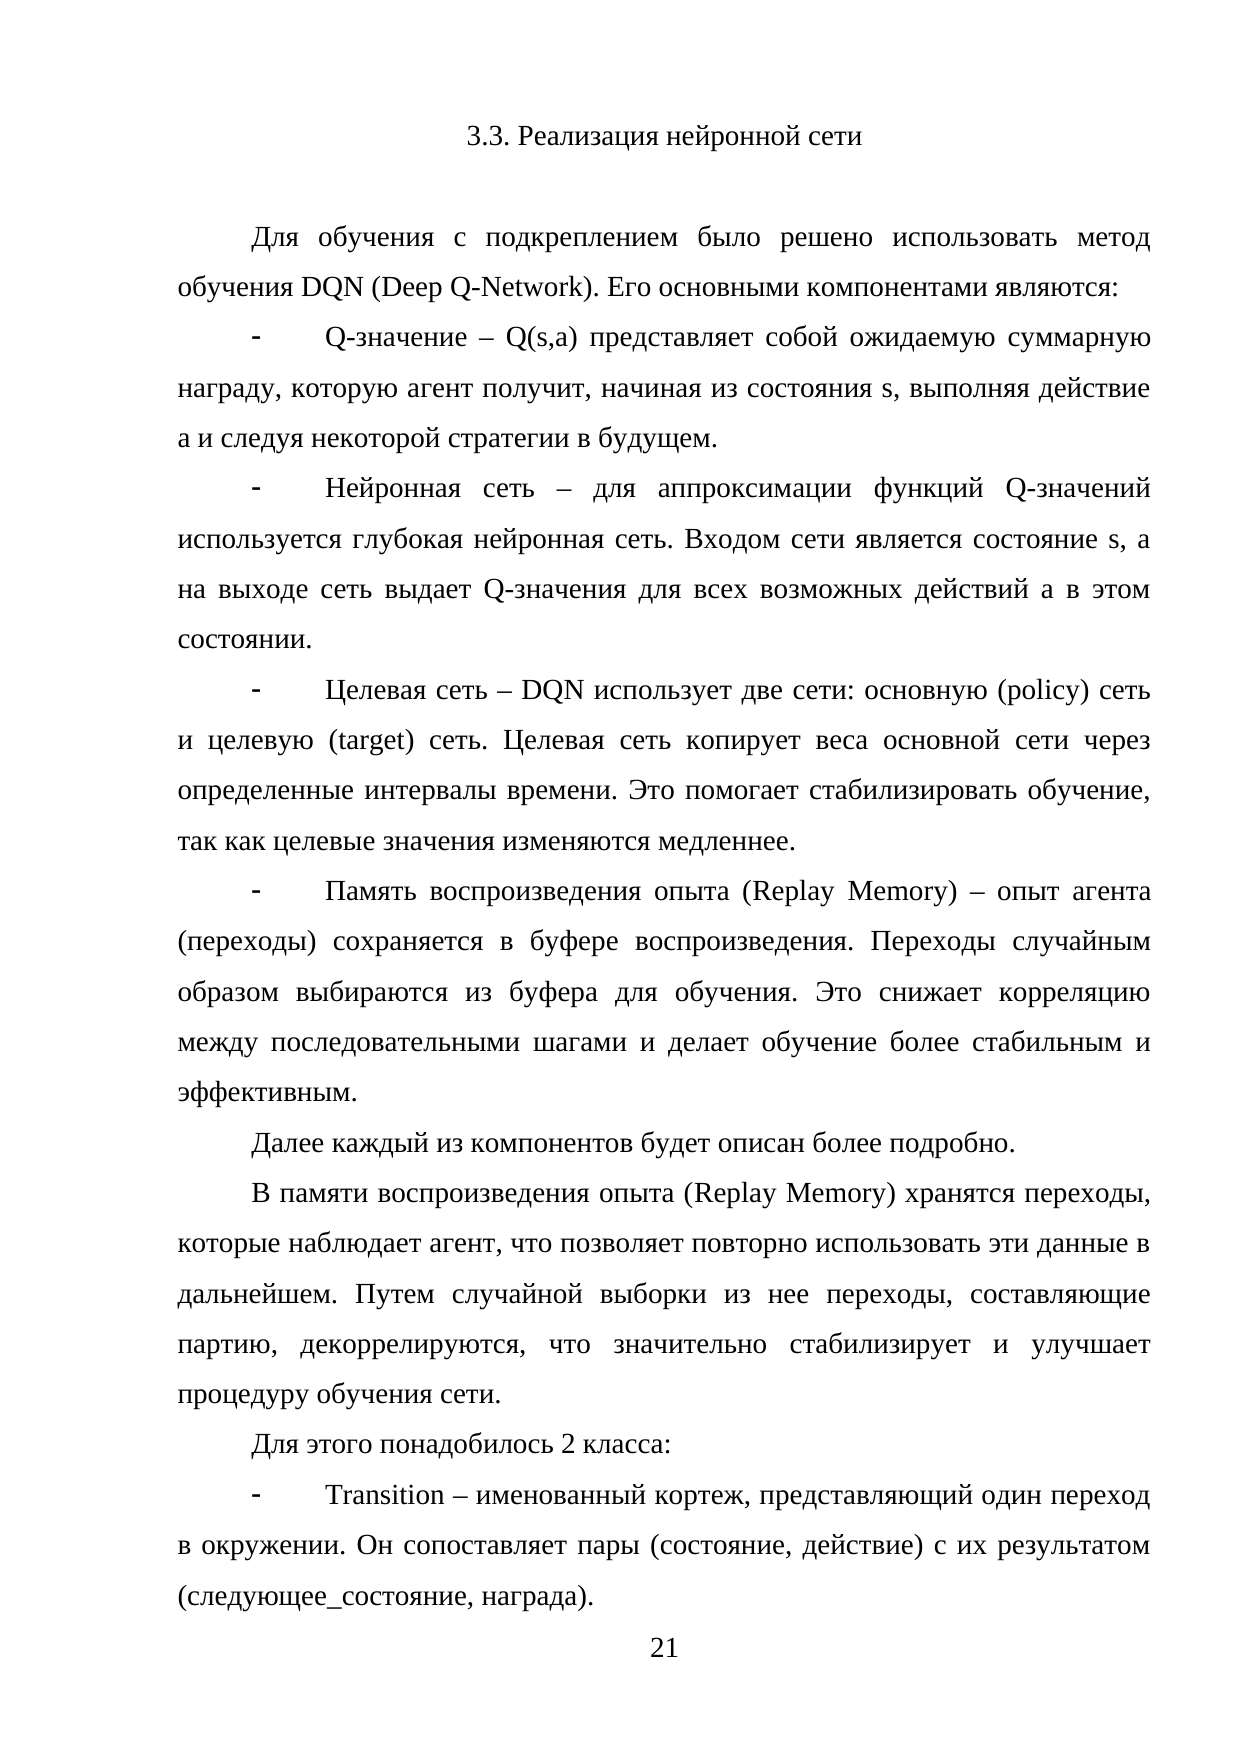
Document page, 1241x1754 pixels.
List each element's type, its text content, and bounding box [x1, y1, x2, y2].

text Для этого понадобилось 2 класса: [177, 1427, 1152, 1460]
list Целевая сеть – DQN использует две сети: основную (policy) сеть и целевую (target) сеть. Целевая сеть копирует веса основной сети через определенные интервалы времени. Это помогает стабилизировать обучение, так как целевые значения изменяются медленнее. [177, 672, 1152, 856]
subtitle 3.3. Реализация нейронной сети [177, 118, 1152, 152]
list В памяти воспроизведения опыта (Replay Memory) хранятся переходы, которые наблюдает агент, что позволяет повторно использовать эти данные в дальнейшем. Путем случайной выборки из нее переходы, составляющие партию, декоррелируются, что значительно стабилизирует и улучшает процедуру обучения сети. [177, 1175, 1152, 1410]
list Transition – именованный кортеж, представляющий один переход в окружении. Он сопоставляет пары (состояние, действие) с их результатом (следующее_состояние, награда). [177, 1477, 1152, 1611]
list Далее каждый из компонентов будет описан более подробно. [177, 1125, 1152, 1158]
text Для обучения с подкреплением было решено использовать метод обучения DQN (Deep Q-Network). Его основными компонентами являются: [177, 219, 1152, 303]
list Нейронная сеть – для аппроксимации функций Q-значений используется глубокая нейронная сеть. Входом сети является состояние s, а на выходе сеть выдает Q-значения для всех возможных действий a в этом состоянии. [177, 470, 1152, 655]
list Q-значение – Q(s,a) представляет собой ожидаемую суммарную награду, которую агент получит, начиная из состояния s, выполняя действие a и следуя некоторой стратегии в будущем. [177, 319, 1152, 454]
list Память воспроизведения опыта (Replay Memory) – опыт агента (переходы) сохраняется в буфере воспроизведения. Переходы случайным образом выбираются из буфера для обучения. Это снижает корреляцию между последовательными шагами и делает обучение более стабильным и эффективным. [177, 873, 1152, 1108]
